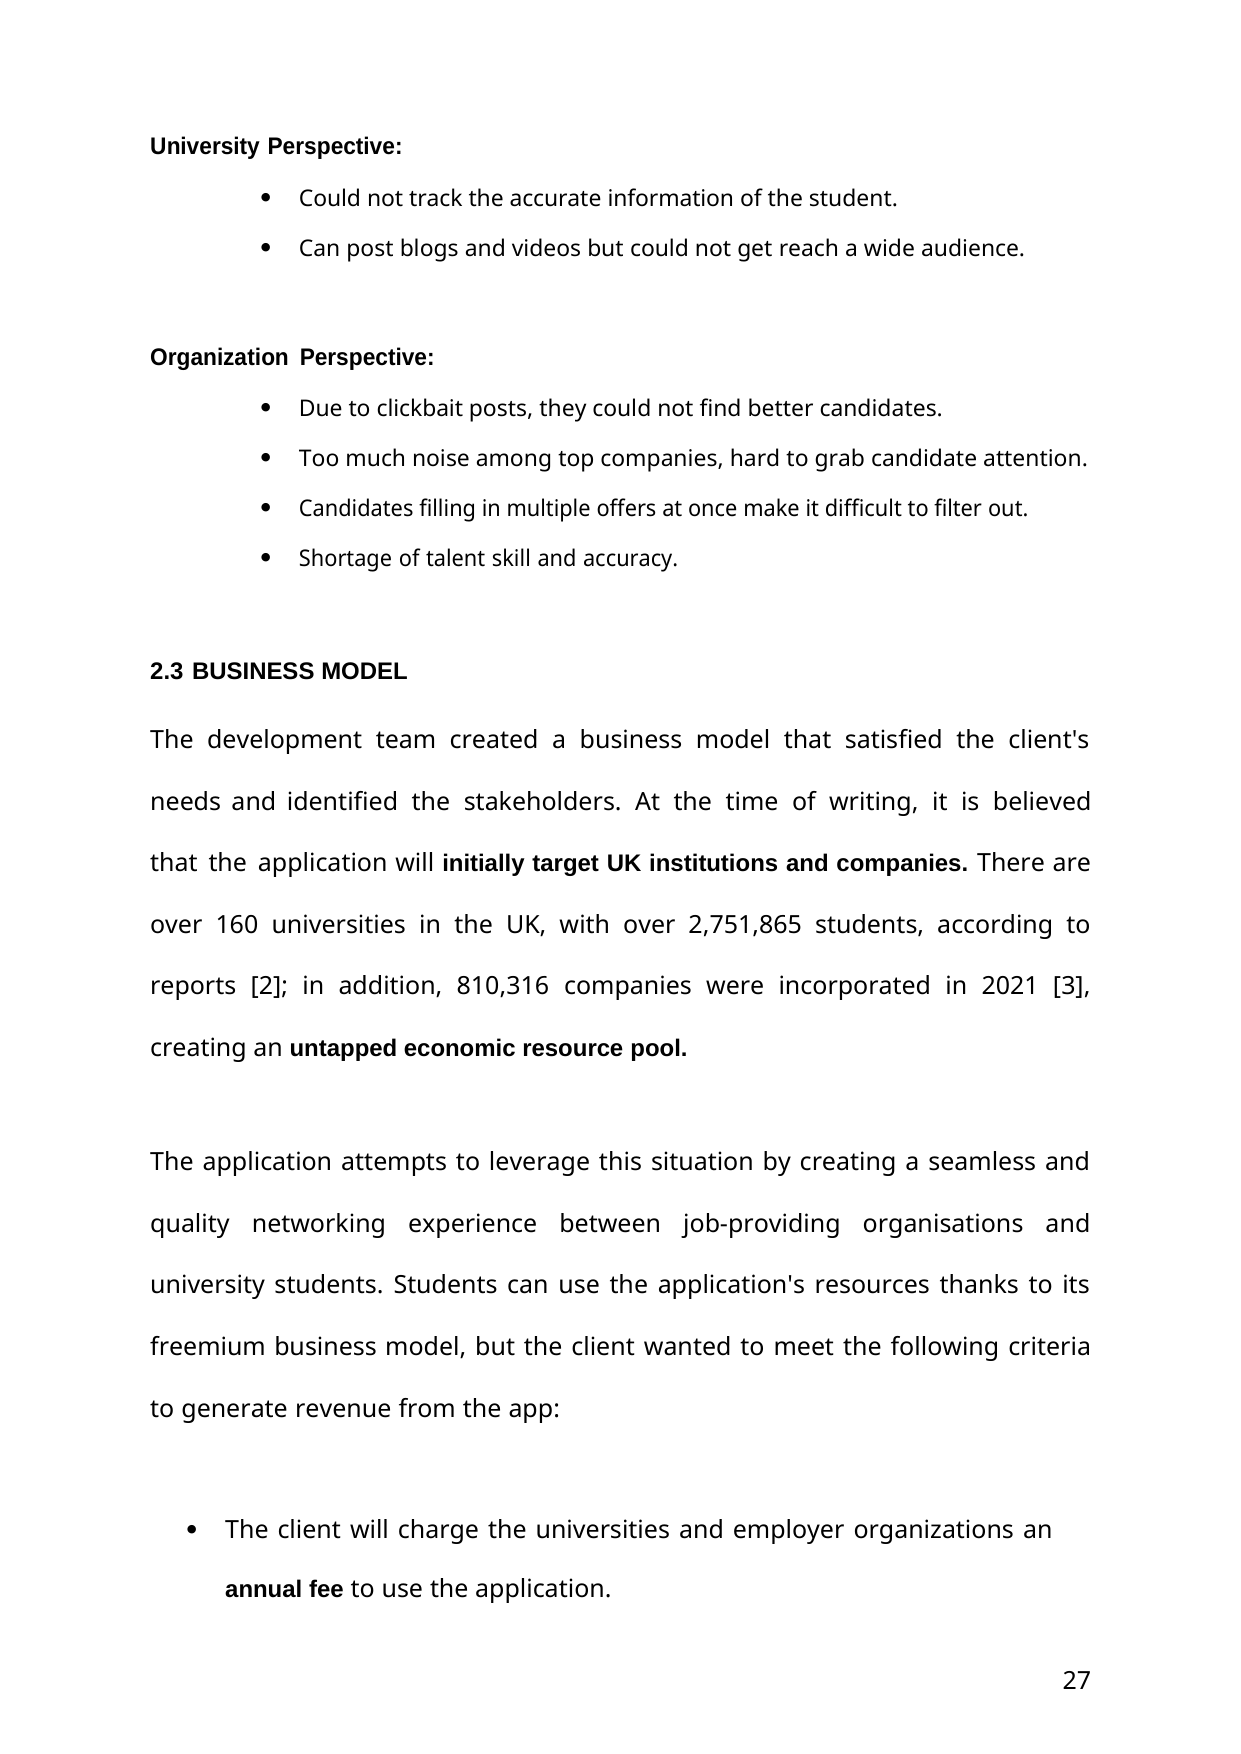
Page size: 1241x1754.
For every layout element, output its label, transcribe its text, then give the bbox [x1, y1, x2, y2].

text The application attempts to leverage this situation by creating a seamless and quality networking experience between job-providing organisations and university students. Students can use the application's resources thanks to its freemium business model, but the client wanted to meet the following criteria to generate revenue from the app: [150, 1144, 1091, 1424]
list Due to clickbait posts, they could not find better candidates. [261, 392, 1134, 423]
text University Perspective: [150, 132, 1134, 160]
list BUSINESS MODEL [150, 657, 1134, 684]
text The development team created a business model that satisfied the client's needs and identified the stakeholders. At the time of writing, it is believed that the application will initially target UK institutions and companies. There are over 160 universities in the UK, with over 2,751,865 students, according to reports [2]; in addition, 810,316 companies were incorporated in 2021 [3], creating an untapped economic resource pool. [150, 722, 1091, 1063]
list Shortage of talent skill and accuracy. [261, 542, 1134, 574]
list Candidates filling in multiple offers at once make it difficult to filter out. [261, 492, 1134, 523]
list Could not track the accurate information of the student. [261, 181, 1134, 213]
list Can post blogs and videos but could not get reach a wide audience. [261, 232, 1134, 263]
list Too much noise among top companies, hard to grab candidate attention. [261, 442, 1134, 473]
text Organization Perspective: [150, 343, 1134, 370]
list The client will charge the universities and employer organizations an annual fee to use the application. [187, 1511, 1091, 1604]
